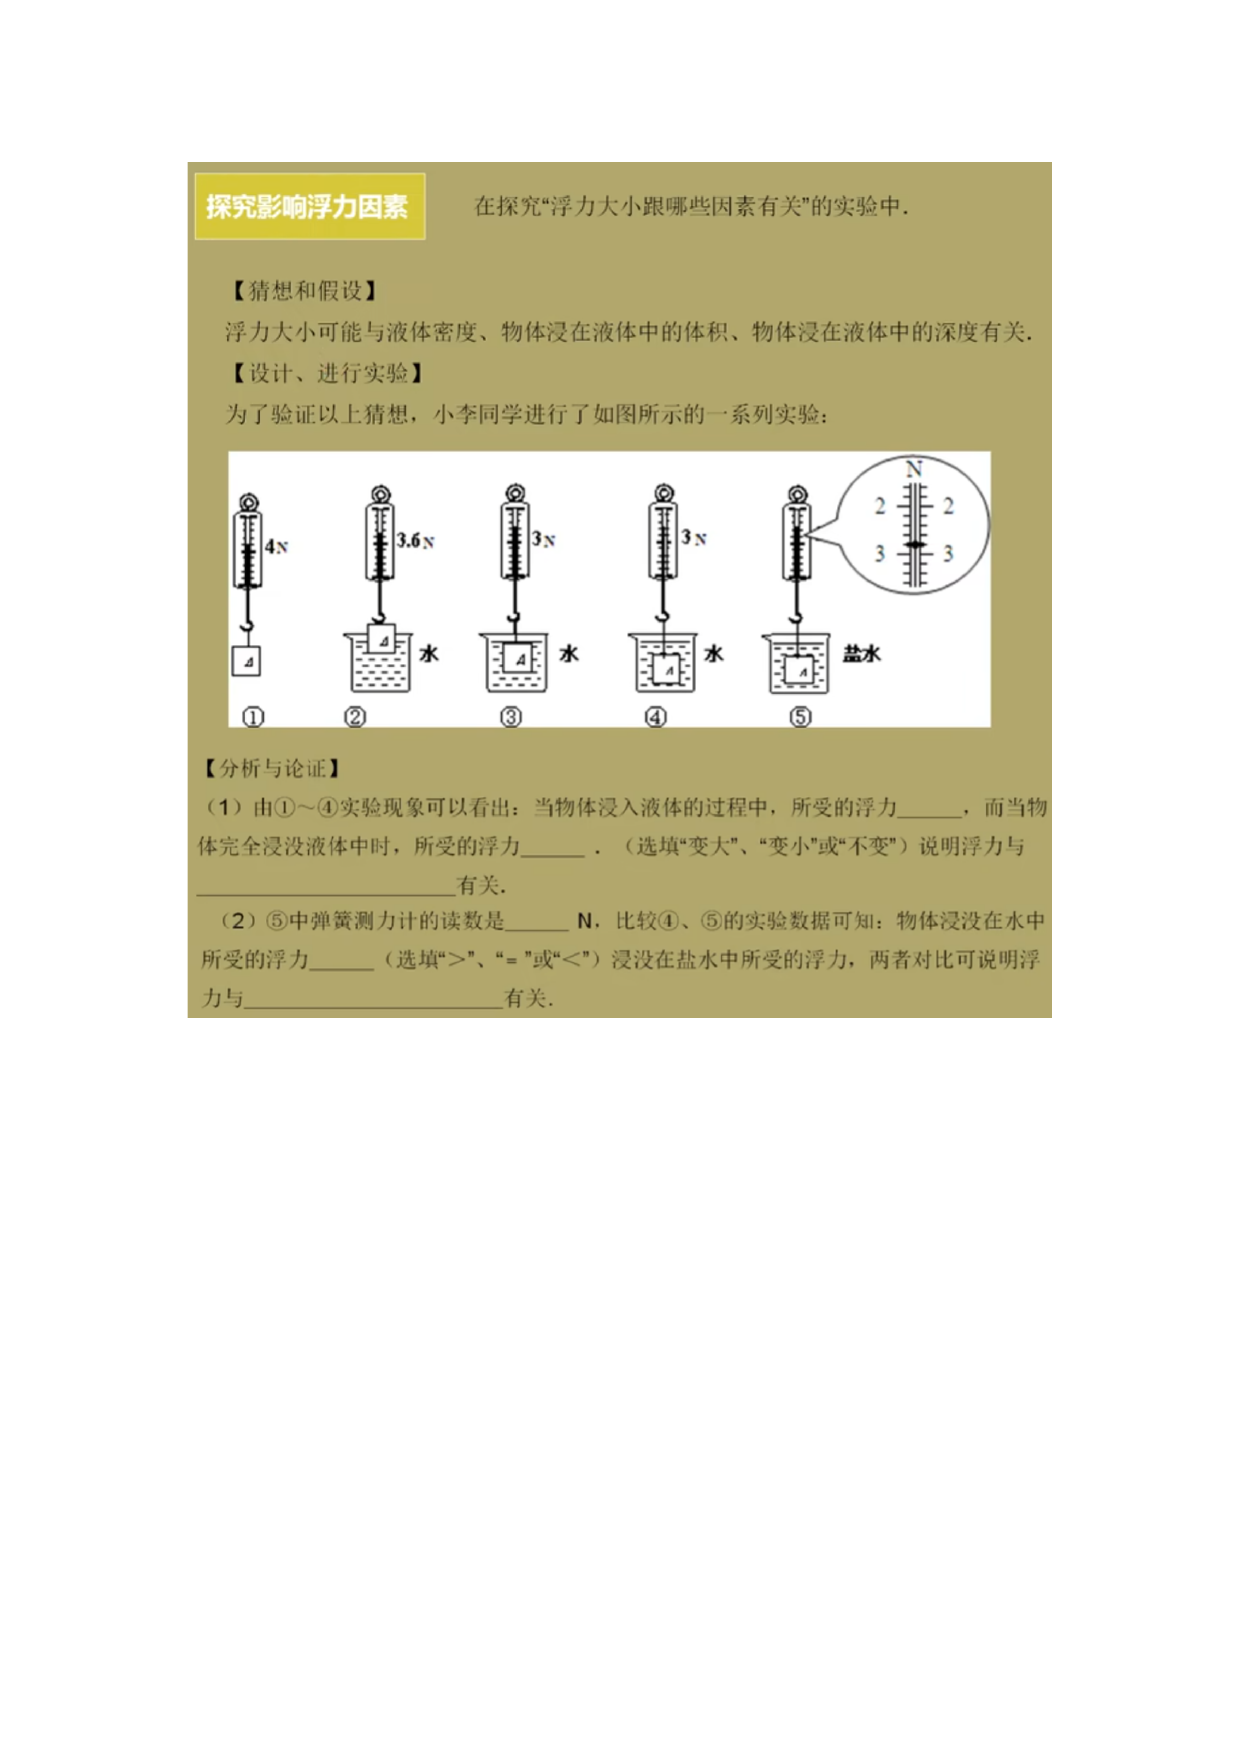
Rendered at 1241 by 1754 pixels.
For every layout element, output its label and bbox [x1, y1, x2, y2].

picture [187, 162, 1052, 1018]
